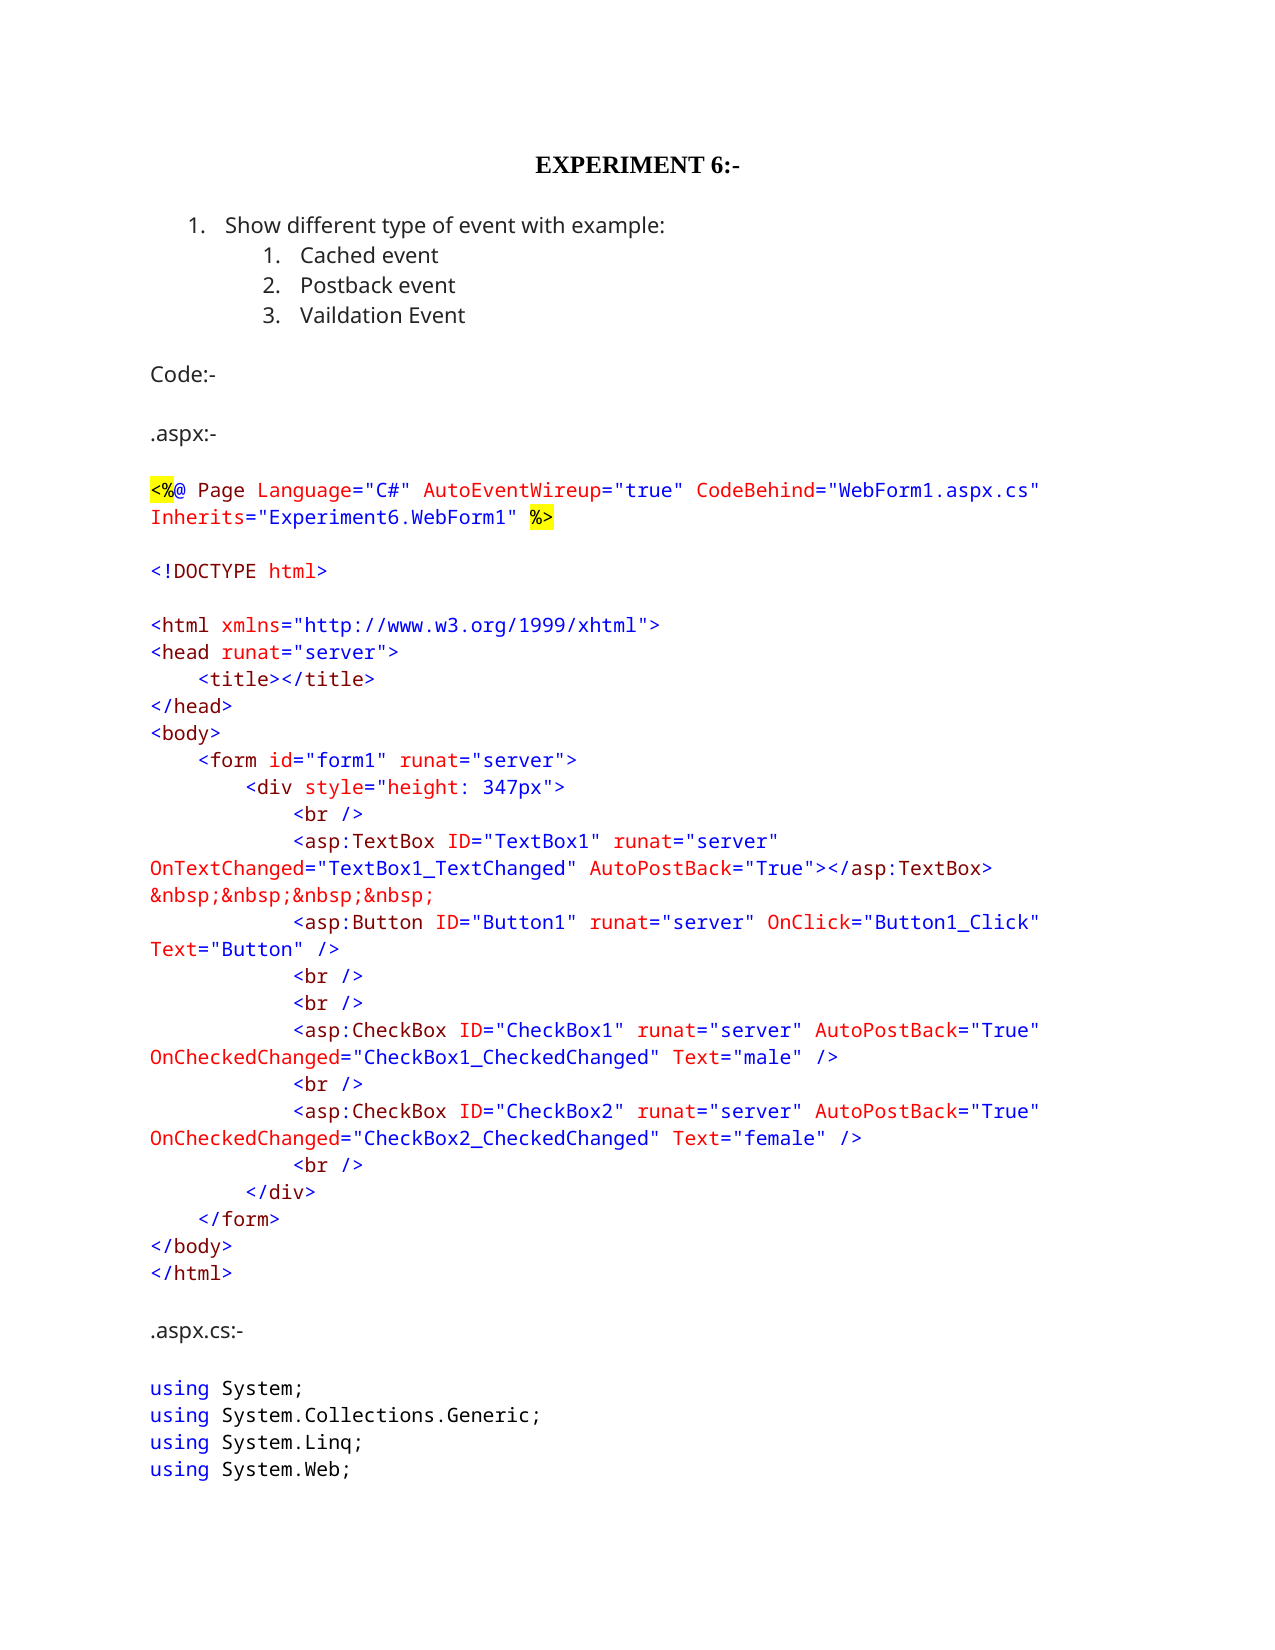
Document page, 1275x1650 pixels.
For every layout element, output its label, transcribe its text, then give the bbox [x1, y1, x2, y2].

text <br /> [150, 962, 1125, 989]
list Show different type of event with example: [187, 210, 1125, 240]
text </html> [150, 1259, 1125, 1286]
text using System.Web; [150, 1455, 1125, 1482]
text using System.Collections.Generic; [150, 1401, 1125, 1428]
text </body> [150, 1232, 1125, 1259]
text <head runat="server"> [150, 638, 1125, 665]
text <!DOCTYPE html> [150, 557, 1125, 584]
text <title></title> [150, 665, 1125, 692]
text <br /> [150, 1151, 1125, 1178]
text <body> [150, 719, 1125, 746]
text .aspx.cs:- [150, 1315, 1125, 1345]
text using System.Linq; [150, 1428, 1125, 1455]
text <html xmlns="http://www.w3.org/1999/xhtml"> [150, 611, 1125, 638]
text .aspx:- [150, 417, 1125, 447]
text <br /> [150, 989, 1125, 1016]
text <%@ Page Language="C#" AutoEventWireup="true" CodeBehind="WebForm1.aspx.cs" Inherits="Experiment6.WebForm1" %> [150, 476, 1125, 530]
text <asp:Button ID="Button1" runat="server" OnClick="Button1_Click" Text="Button" /> [150, 908, 1125, 962]
text </form> [150, 1205, 1125, 1232]
text <div style="height: 347px"> [150, 773, 1125, 800]
text <br /> [150, 1070, 1125, 1097]
text </head> [150, 692, 1125, 719]
text <asp:CheckBox ID="CheckBox2" runat="server" AutoPostBack="True" OnCheckedChanged="CheckBox2_CheckedChanged" Text="female" /> [150, 1097, 1125, 1151]
list Cached event [262, 240, 1125, 270]
text <br /> [150, 800, 1125, 827]
list Postback event [262, 270, 1125, 299]
text using System; [150, 1374, 1125, 1401]
text <asp:CheckBox ID="CheckBox1" runat="server" AutoPostBack="True" OnCheckedChanged="CheckBox1_CheckedChanged" Text="male" /> [150, 1016, 1125, 1070]
list Vaildation Event [262, 299, 1125, 329]
text <form id="form1" runat="server"> [150, 746, 1125, 773]
text Code:- [150, 358, 1125, 388]
text &nbsp;&nbsp;&nbsp;&nbsp; [150, 881, 1125, 908]
text </div> [150, 1178, 1125, 1205]
text EXPERIMENT 6:- [150, 150, 1125, 179]
text <asp:TextBox ID="TextBox1" runat="server" OnTextChanged="TextBox1_TextChanged" AutoPostBack="True"></asp:TextBox> [150, 827, 1125, 881]
